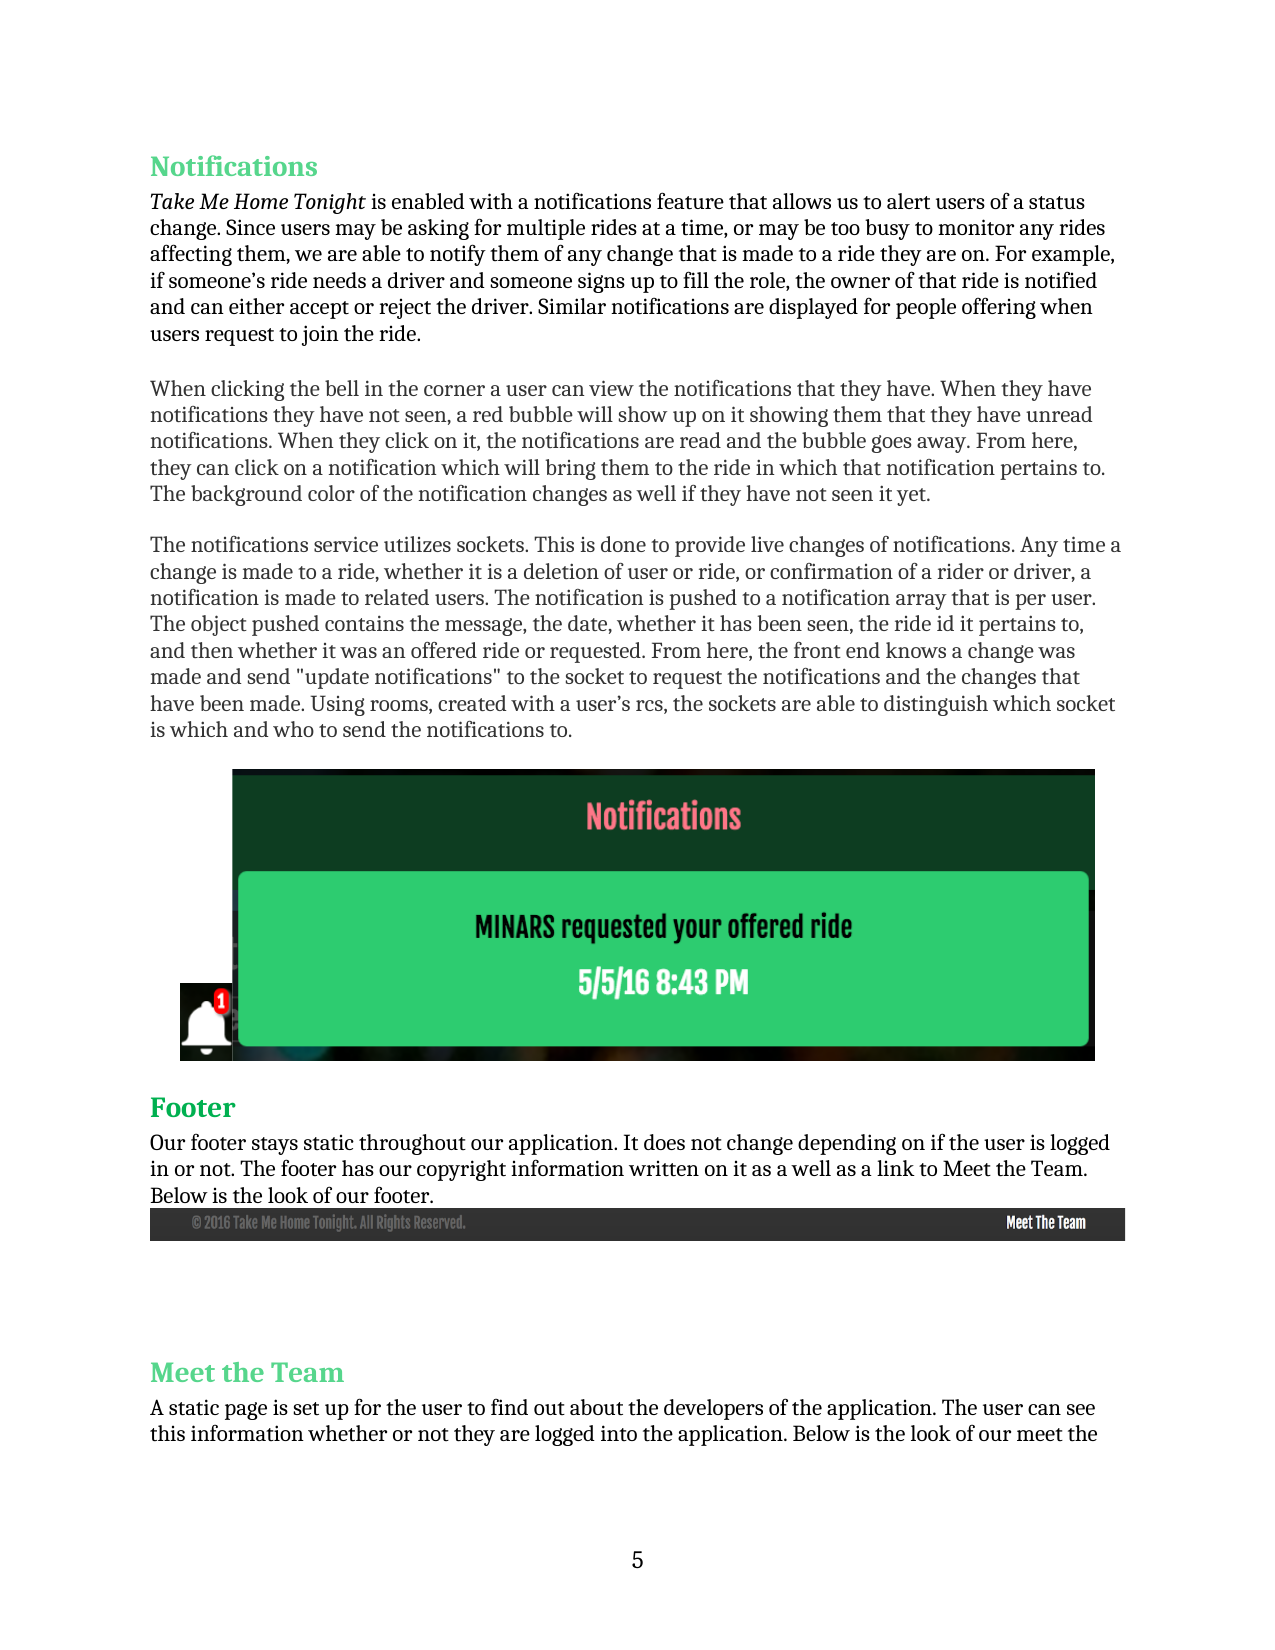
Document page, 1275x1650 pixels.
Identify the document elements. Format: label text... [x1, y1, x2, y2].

text Take Me Home Tonight is enabled with a notifications feature that allows us to alert users of a status change. Since users may be asking for multiple rides at a time, or may be too busy to monitor any rides affecting them, we are able to notify them of any change that is made to a ride they are on. For example, if someone’s ride needs a driver and someone signs up to fill the role, the owner of that ride is notified and can either accept or reject the driver. Similar notifications are displayed for people offering when users request to join the ride. [150, 188, 1125, 347]
text Meet the Team [150, 1356, 1125, 1389]
text Our footer stays static throughout our application. It does not change depending on if the user is logged in or not. The footer has our copyright information written on it as a well as a link to Meet the Team. Below is the look of our footer. [150, 1130, 1125, 1208]
picture [180, 769, 1095, 1061]
text Footer [150, 1091, 1125, 1125]
text The notifications service utilizes sockets. This is done to provide live changes of notifications. Any time a change is made to a ride, whether it is a deletion of user or ride, or confirmation of a rider or driver, a notification is made to related users. The notification is pushed to a notification array that is per user. The object pushed contains the message, the date, whether it has been seen, the ride id it pertains to, and then whether it was an offered ride or requested. From here, the front end knows a change was made and send "update notifications" to the socket to request the notifications and the changes that have been made. Using rooms, created with a user’s rcs, the sockets are able to distinguish which socket is which and who to send the notifications to. [150, 532, 1125, 743]
picture [150, 1208, 1125, 1241]
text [150, 1394, 1125, 1447]
text Notifications [150, 150, 1125, 183]
text When clicking the bell in the corner a user can view the notifications that they have. When they have notifications they have not seen, a red bubble will show up on it showing them that they have unread notifications. When they click on it, the notifications are read and the bubble goes away. From here, they can click on a notification which will bring them to the ride in which that notification pertains to. The background color of the notification changes as well if they have not seen it yet. [150, 375, 1125, 507]
